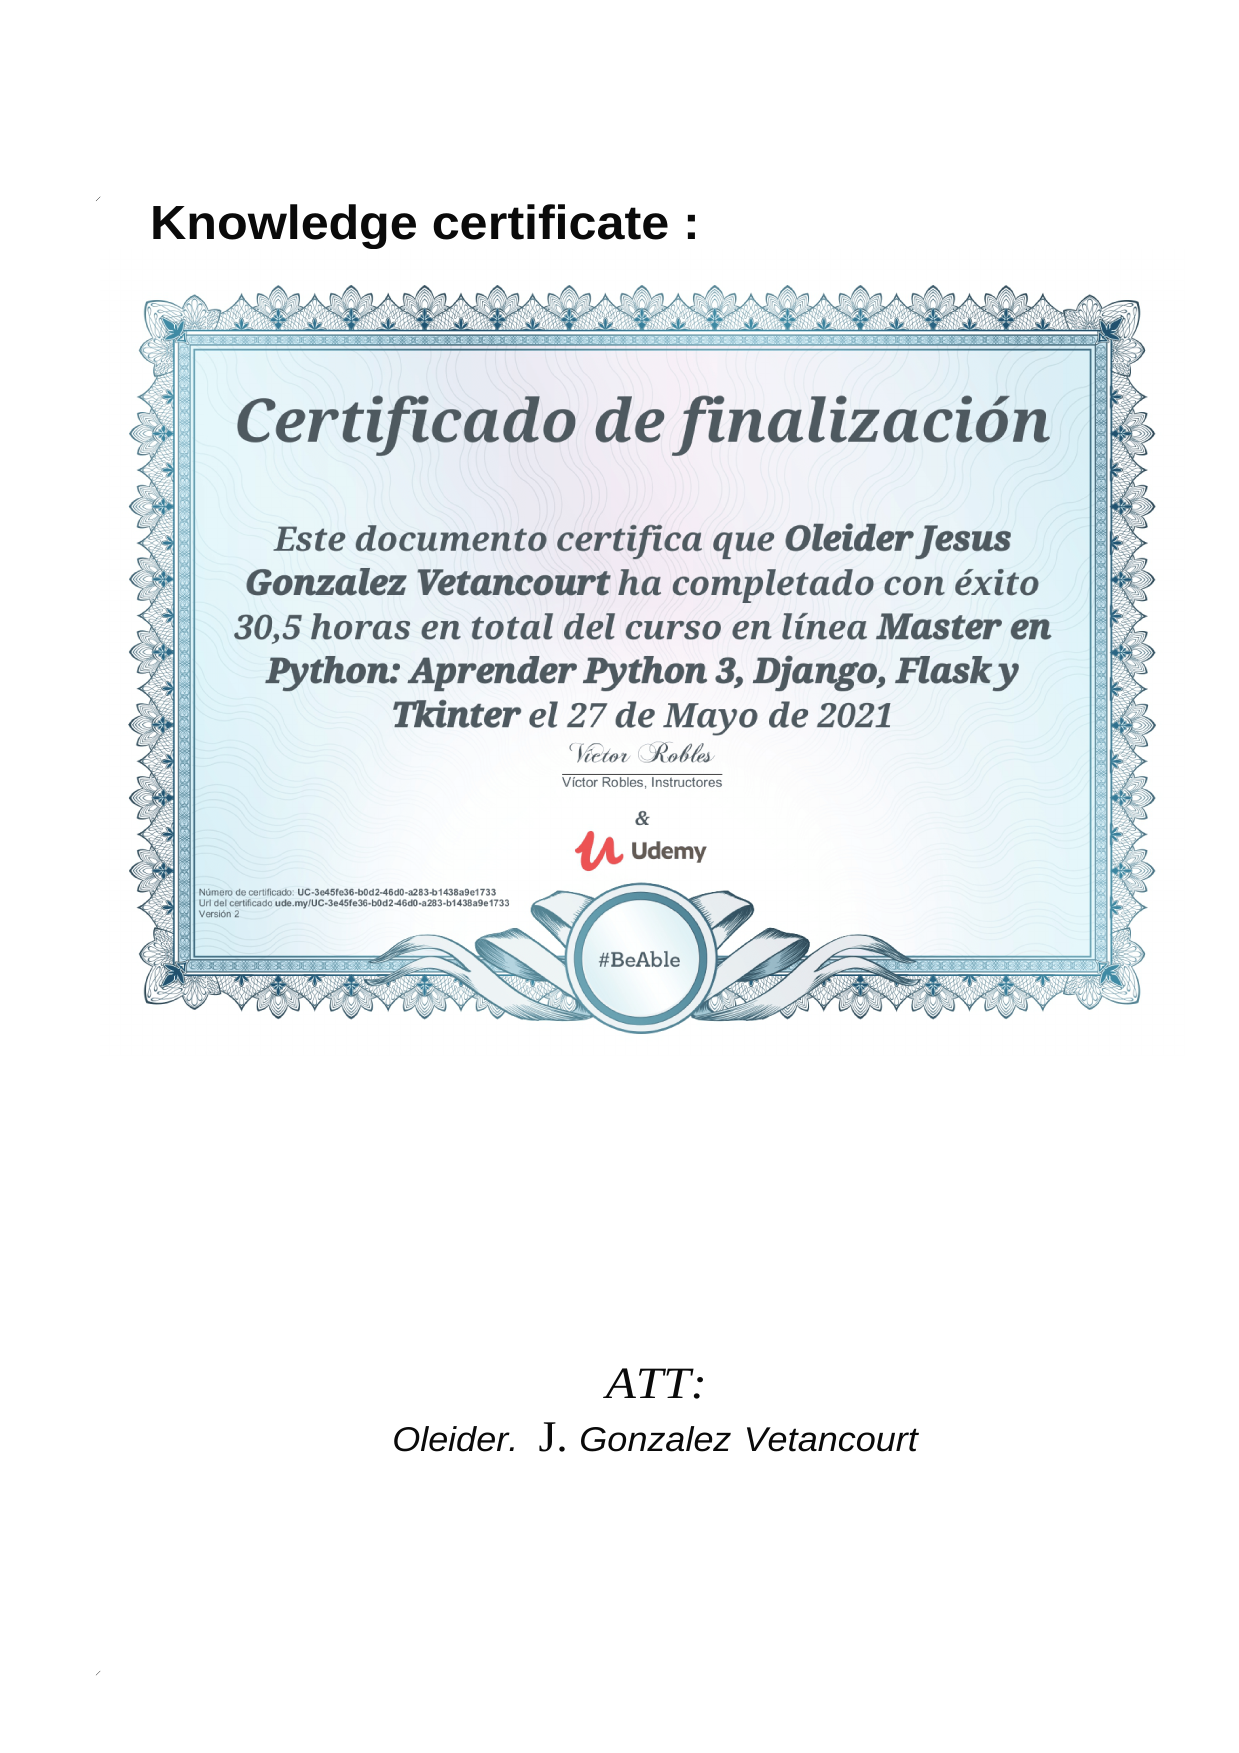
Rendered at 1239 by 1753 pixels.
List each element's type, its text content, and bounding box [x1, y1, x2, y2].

text Oleider. J. Gonzalez Vetancourt [392, 1411, 1238, 1461]
text Knowledge certificate : [150, 194, 1238, 249]
picture [99, 249, 1185, 1056]
text ATT: [525, 1357, 792, 1408]
